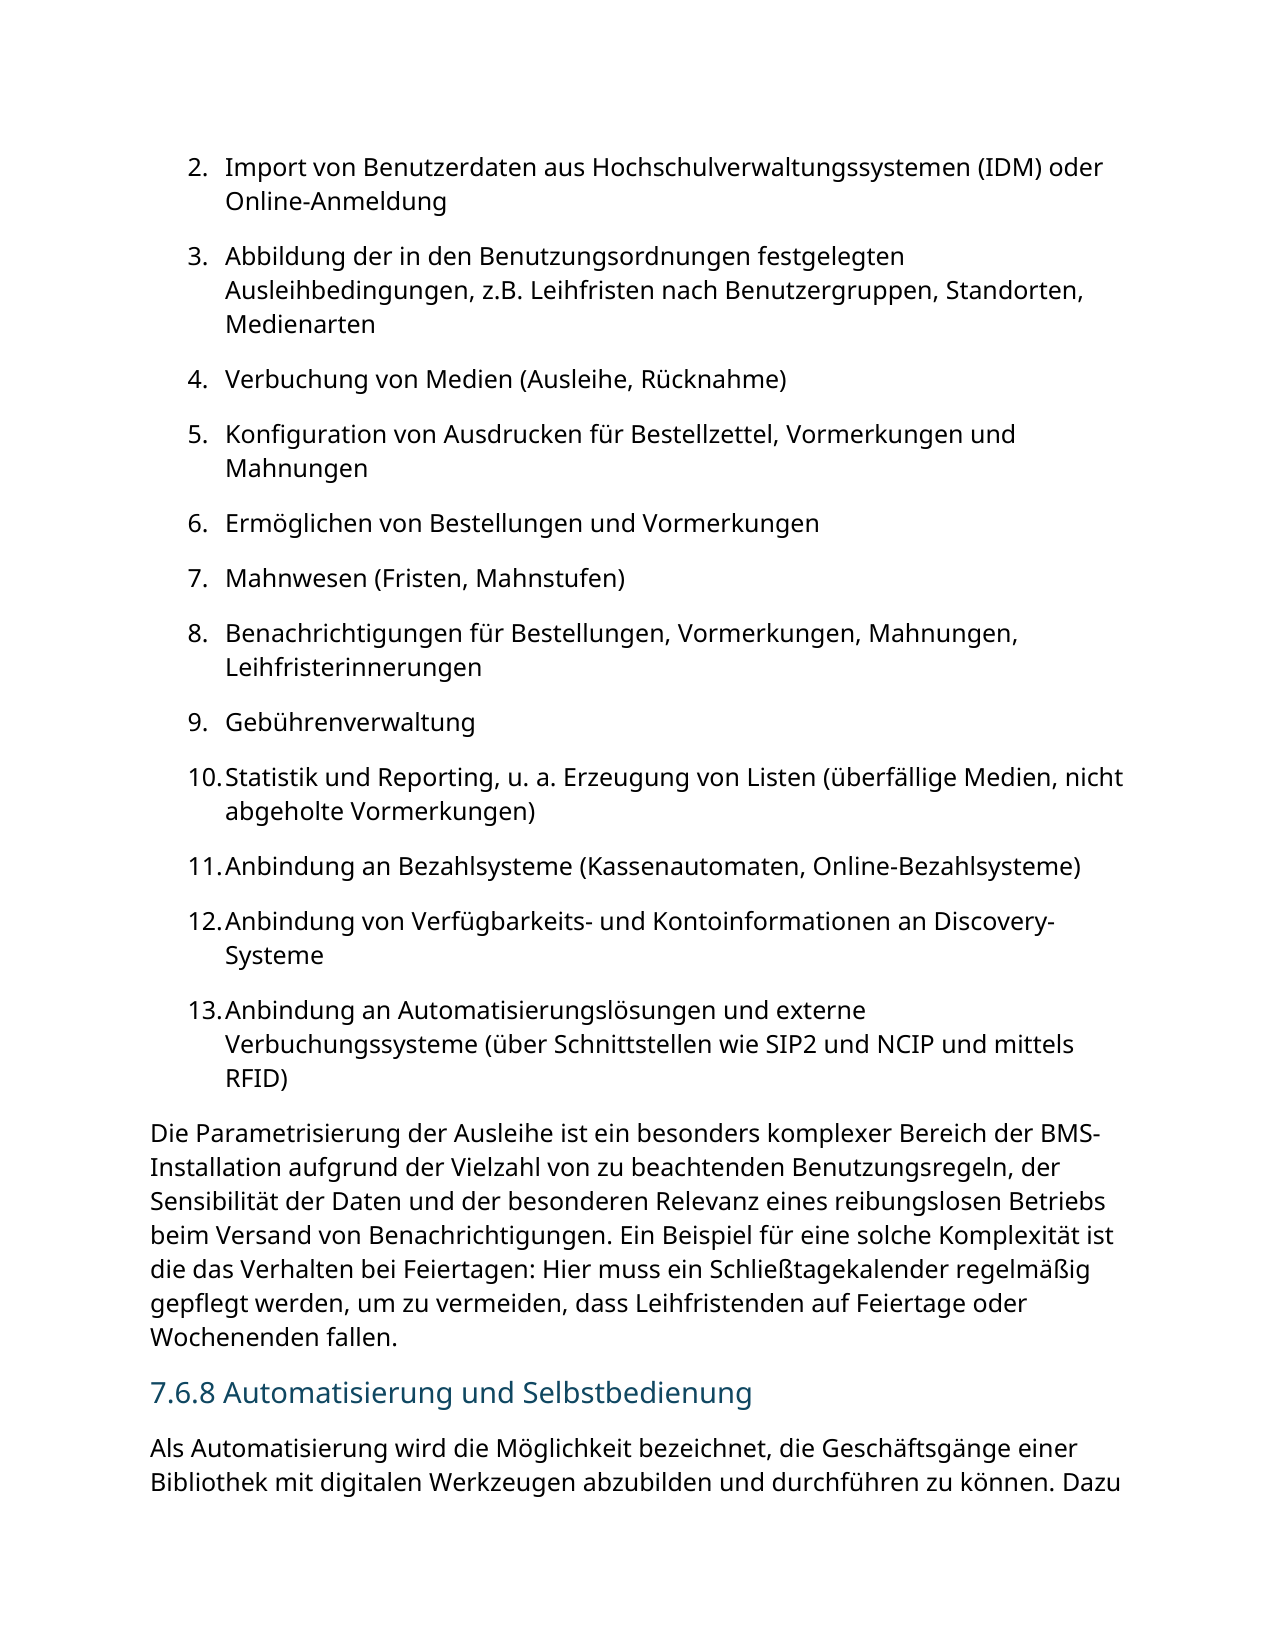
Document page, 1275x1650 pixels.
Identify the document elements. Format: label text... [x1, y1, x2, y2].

list Gebührenverwaltung [187, 704, 1125, 739]
list Abbildung der in den Benutzungsordnungen festgelegten Ausleihbedingungen, z.B. Leihfristen nach Benutzergruppen, Standorten, Medienarten [187, 239, 1125, 341]
list Ermöglichen von Bestellungen und Vormerkungen [187, 506, 1125, 540]
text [150, 1431, 1125, 1499]
list Mahnwesen (Fristen, Mahnstufen) [187, 561, 1125, 595]
list Import von Benutzerdaten aus Hochschulverwaltungssystemen (IDM) oder Online-Anmeldung [187, 150, 1125, 218]
subtitle 7.6.8 Automatisierung und Selbstbedienung [150, 1372, 1125, 1412]
list Verbuchung von Medien (Ausleihe, Rücknahme) [187, 362, 1125, 396]
list Anbindung an Automatisierungslösungen und externe Verbuchungssysteme (über Schnittstellen wie SIP2 und NCIP und mittels RFID) [187, 992, 1125, 1094]
text Die Parametrisierung der Ausleihe ist ein besonders komplexer Bereich der BMS-Installation aufgrund der Vielzahl von zu beachtenden Benutzungsregeln, der Sensibilität der Daten und der besonderen Relevanz eines reibungslosen Betriebs beim Versand von Benachrichtigungen. Ein Beispiel für eine solche Komplexität ist die das Verhalten bei Feiertagen: Hier muss ein Schließtagekalender regelmäßig gepflegt werden, um zu vermeiden, dass Leihfristenden auf Feiertage oder Wochenenden fallen. [150, 1115, 1125, 1354]
list Statistik und Reporting, u. a. Erzeugung von Listen (überfällige Medien, nicht abgeholte Vormerkungen) [187, 759, 1125, 828]
list Anbindung an Bezahlsysteme (Kassenautomaten, Online-Bezahlsysteme) [187, 848, 1125, 882]
list Benachrichtigungen für Bestellungen, Vormerkungen, Mahnungen, Leihfristerinnerungen [187, 616, 1125, 684]
list Konfiguration von Ausdrucken für Bestellzettel, Vormerkungen und Mahnungen [187, 417, 1125, 485]
list Anbindung von Verfügbarkeits- und Kontoinformationen an Discovery-Systeme [187, 903, 1125, 971]
